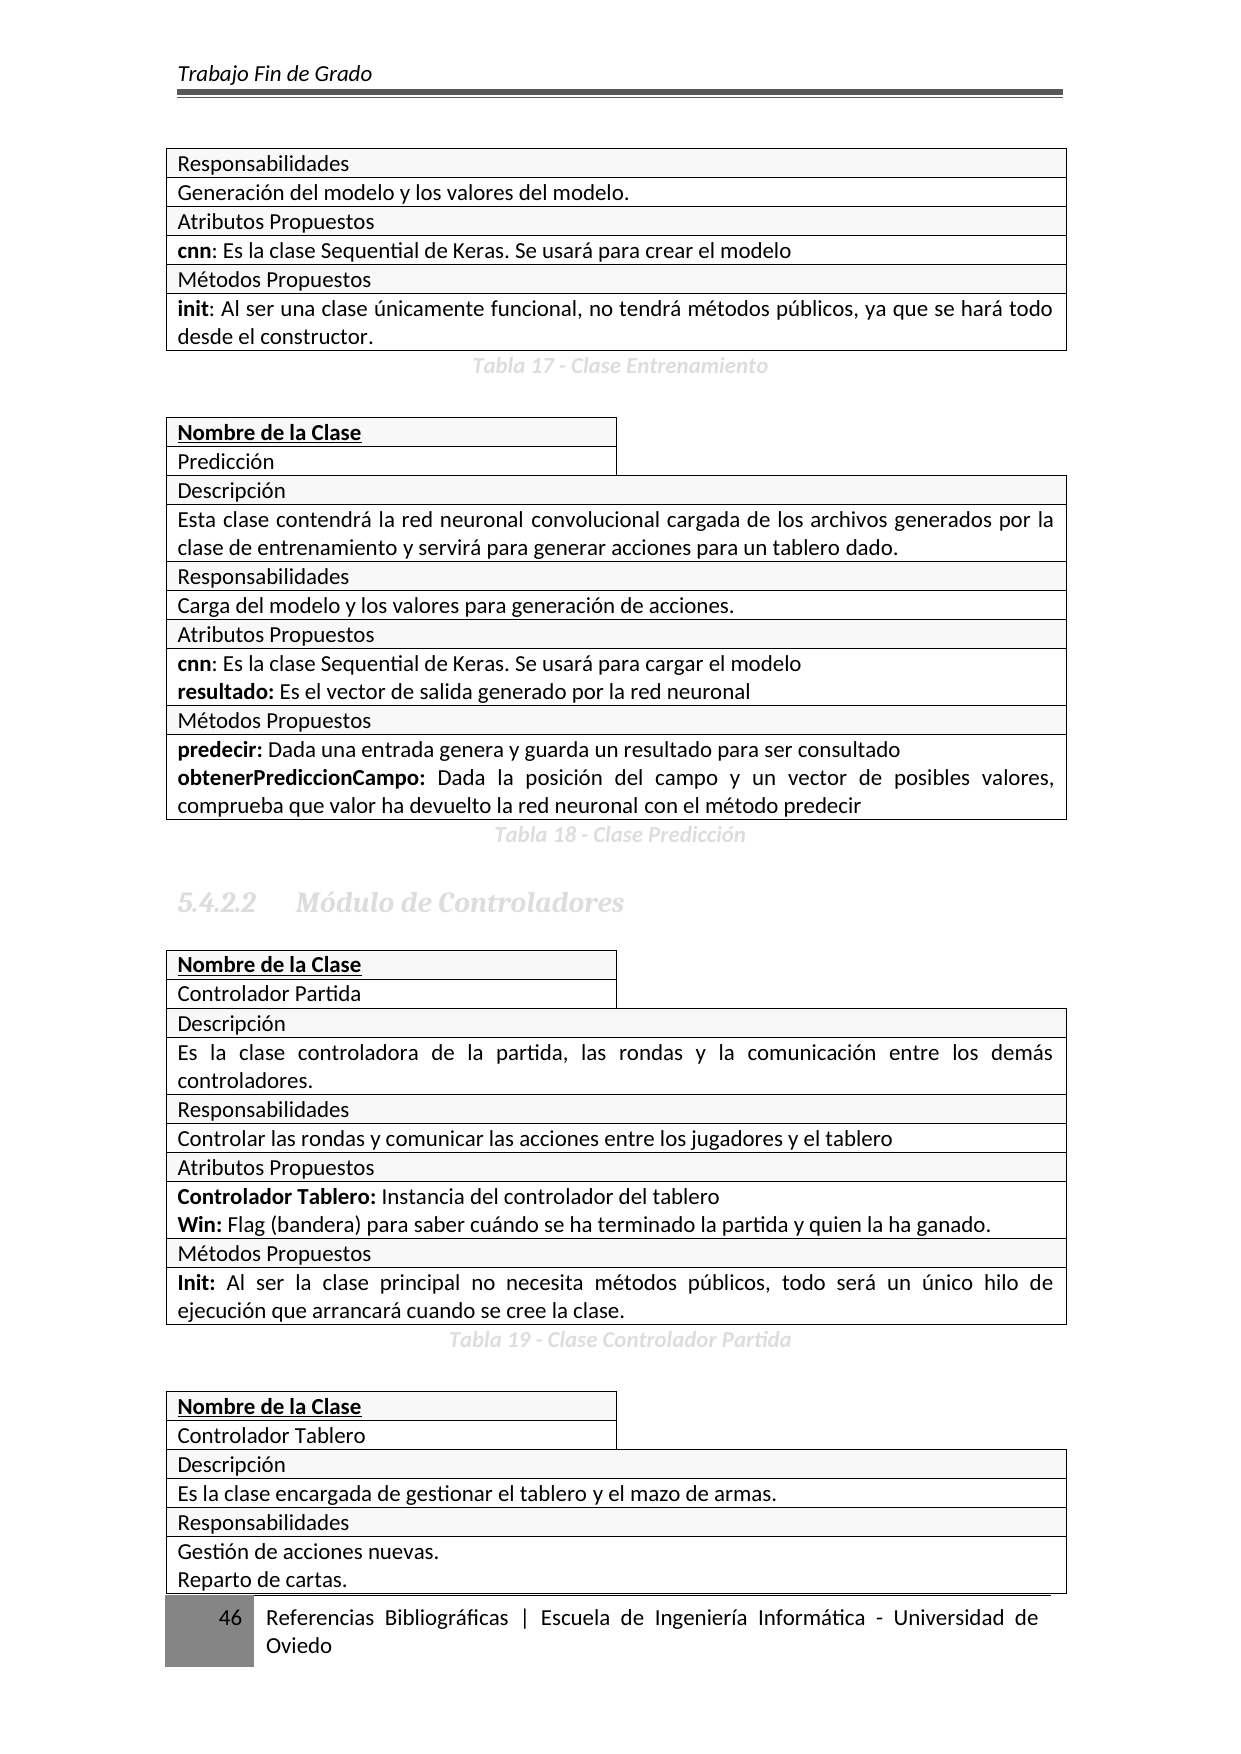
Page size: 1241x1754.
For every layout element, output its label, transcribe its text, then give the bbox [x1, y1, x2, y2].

text Tabla 18 - Clase Predicción [177, 820, 1063, 848]
table_cell Carga del modelo y los valores para generación de acciones. [167, 591, 1066, 619]
table_cell Es la clase controladora de la partida, las rondas y la comunicación entre los demás controladores. [167, 1038, 1066, 1094]
table_cell Descripción [167, 476, 1066, 504]
table_header Nombre de la Clase [167, 1392, 616, 1420]
table_cell Controlar las rondas y comunicar las acciones entre los jugadores y el tablero [167, 1124, 1066, 1152]
table_cell cnn: Es la clase Sequential de Keras. Se usará para cargar el modelo resultado: Es el vector de salida generado por la red neuronal [167, 649, 1066, 705]
table_cell Responsabilidades [167, 149, 1066, 177]
table_cell Predicción [167, 447, 616, 475]
table_cell Atributos Propuestos [167, 1153, 1066, 1181]
table_header Nombre de la Clase [167, 418, 616, 446]
table_cell Atributos Propuestos [167, 207, 1066, 235]
table_cell Es la clase encargada de gestionar el tablero y el mazo de armas. [167, 1479, 1066, 1507]
table_cell Controlador Tablero: Instancia del controlador del tablero Win: Flag (bandera) para saber cuándo se ha terminado la partida y quien la ha ganado. [167, 1182, 1066, 1238]
table_cell Responsabilidades [167, 1095, 1066, 1123]
table_cell cnn: Es la clase Sequential de Keras. Se usará para crear el modelo [167, 236, 1066, 264]
table_cell Responsabilidades [167, 1508, 1066, 1536]
table_header Nombre de la Clase [167, 951, 616, 978]
table_cell Init: Al ser la clase principal no necesita métodos públicos, todo será un único hilo de ejecución que arrancará cuando se cree la clase. [167, 1268, 1066, 1324]
table_cell Métodos Propuestos [167, 1239, 1066, 1267]
table_cell Responsabilidades [167, 562, 1066, 590]
table_cell Métodos Propuestos [167, 265, 1066, 293]
table_cell Atributos Propuestos [167, 620, 1066, 648]
table_cell Controlador Partida [167, 980, 616, 1008]
subtitle Módulo de Controladores [177, 886, 1063, 919]
table_cell Esta clase contendrá la red neuronal convolucional cargada de los archivos generados por la clase de entrenamiento y servirá para generar acciones para un tablero dado. [167, 505, 1066, 561]
table_cell Descripción [167, 1450, 1066, 1478]
table_cell predecir: Dada una entrada genera y guarda un resultado para ser consultado obtenerPrediccionCampo: Dada la posición del campo y un vector de posibles valores, comprueba que valor ha devuelto la red neuronal con el método predecir [167, 735, 1066, 819]
table_cell Generación del modelo y los valores del modelo. [167, 178, 1066, 206]
table_cell init: Al ser una clase únicamente funcional, no tendrá métodos públicos, ya que se hará todo desde el constructor. [167, 294, 1066, 350]
table_cell Descripción [167, 1009, 1066, 1037]
text Tabla 17 - Clase Entrenamiento [177, 351, 1063, 379]
table_cell Controlador Tablero [167, 1421, 616, 1449]
table_cell Gestión de acciones nuevas. Reparto de cartas. [167, 1537, 1066, 1593]
text Tabla 19 - Clase Controlador Partida [177, 1325, 1063, 1353]
table_cell Métodos Propuestos [167, 706, 1066, 734]
